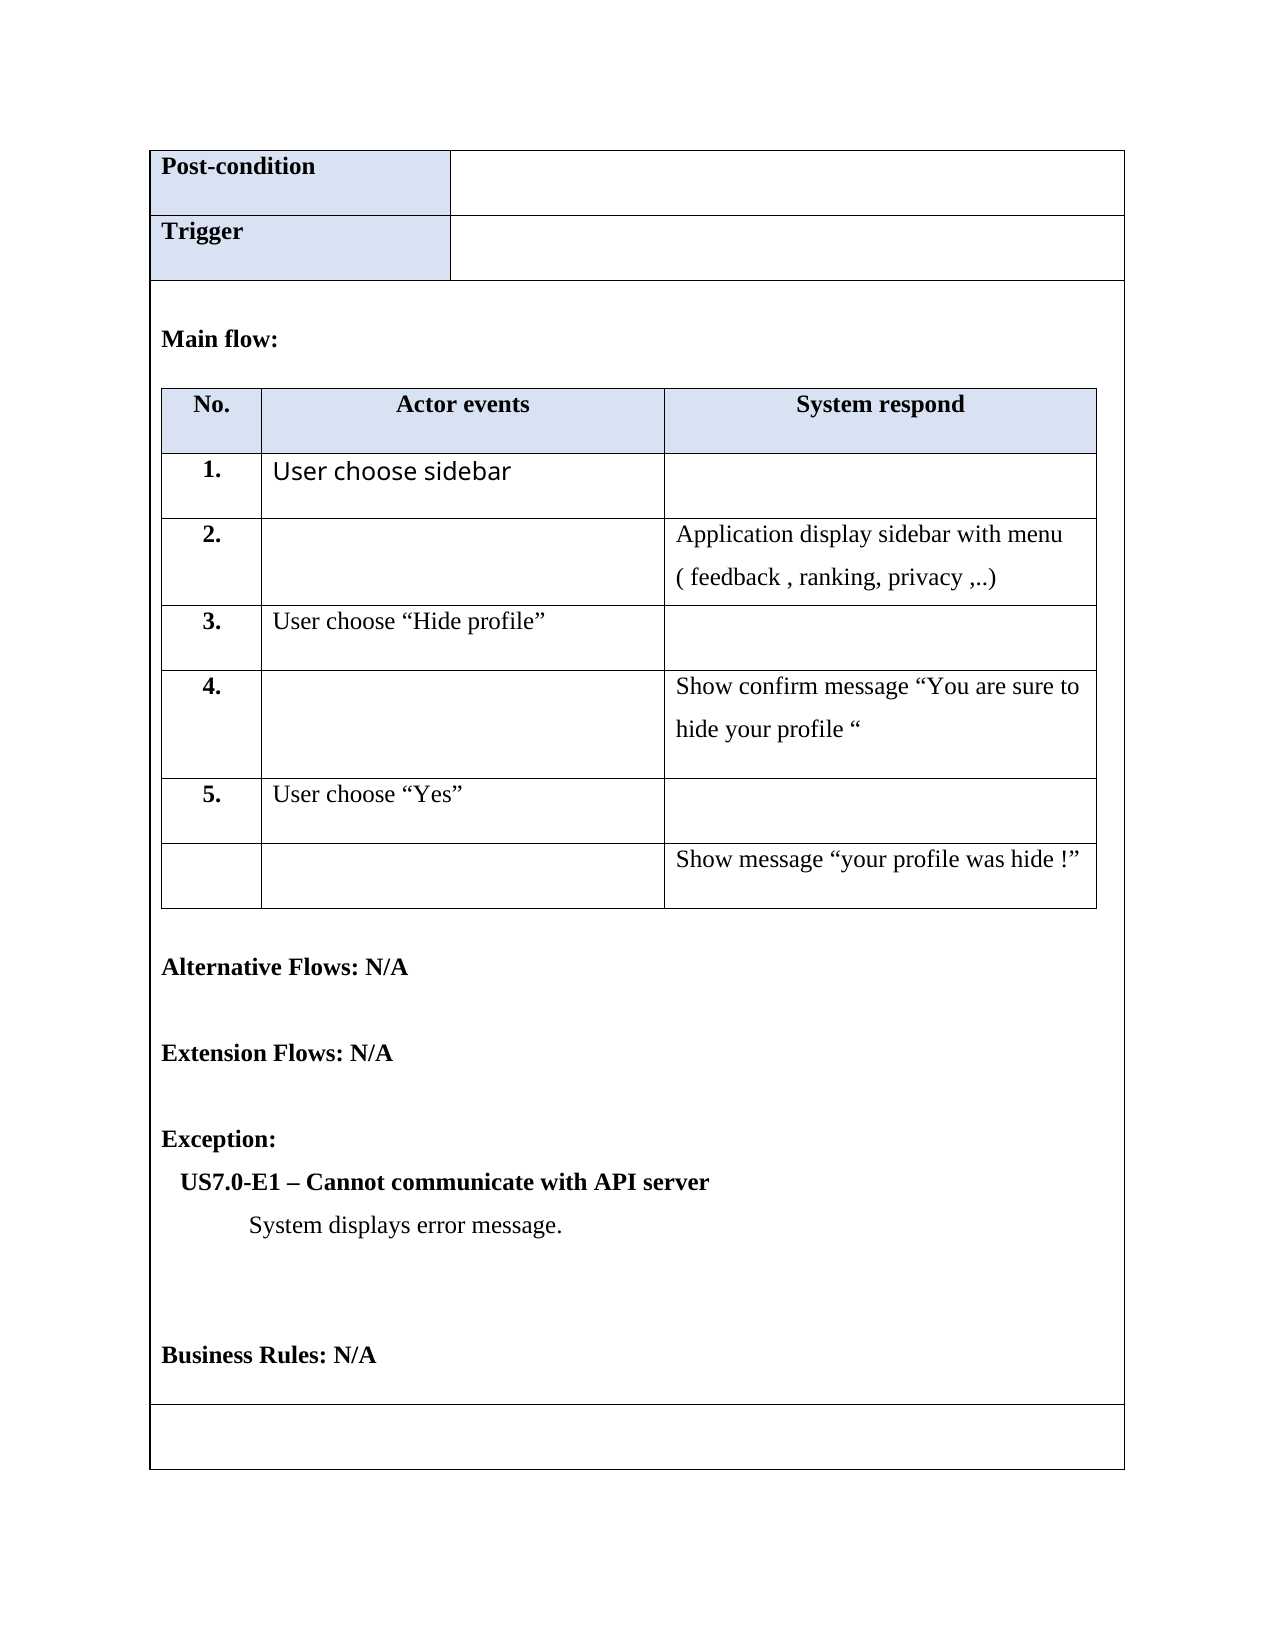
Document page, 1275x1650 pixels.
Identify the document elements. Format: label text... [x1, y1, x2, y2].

table_cell [451, 151, 1124, 215]
table_cell Trigger [151, 216, 450, 280]
table_cell Post-condition [151, 151, 450, 215]
table_cell [451, 216, 1124, 280]
table_cell Main flow: Alternative Flows: N/A Extension Flows: N/A Exception: US7.0-E1 – Cannot communicate with API server System displays error message. Business Rules: N/A [151, 281, 1124, 1404]
table_cell [151, 1405, 1124, 1469]
